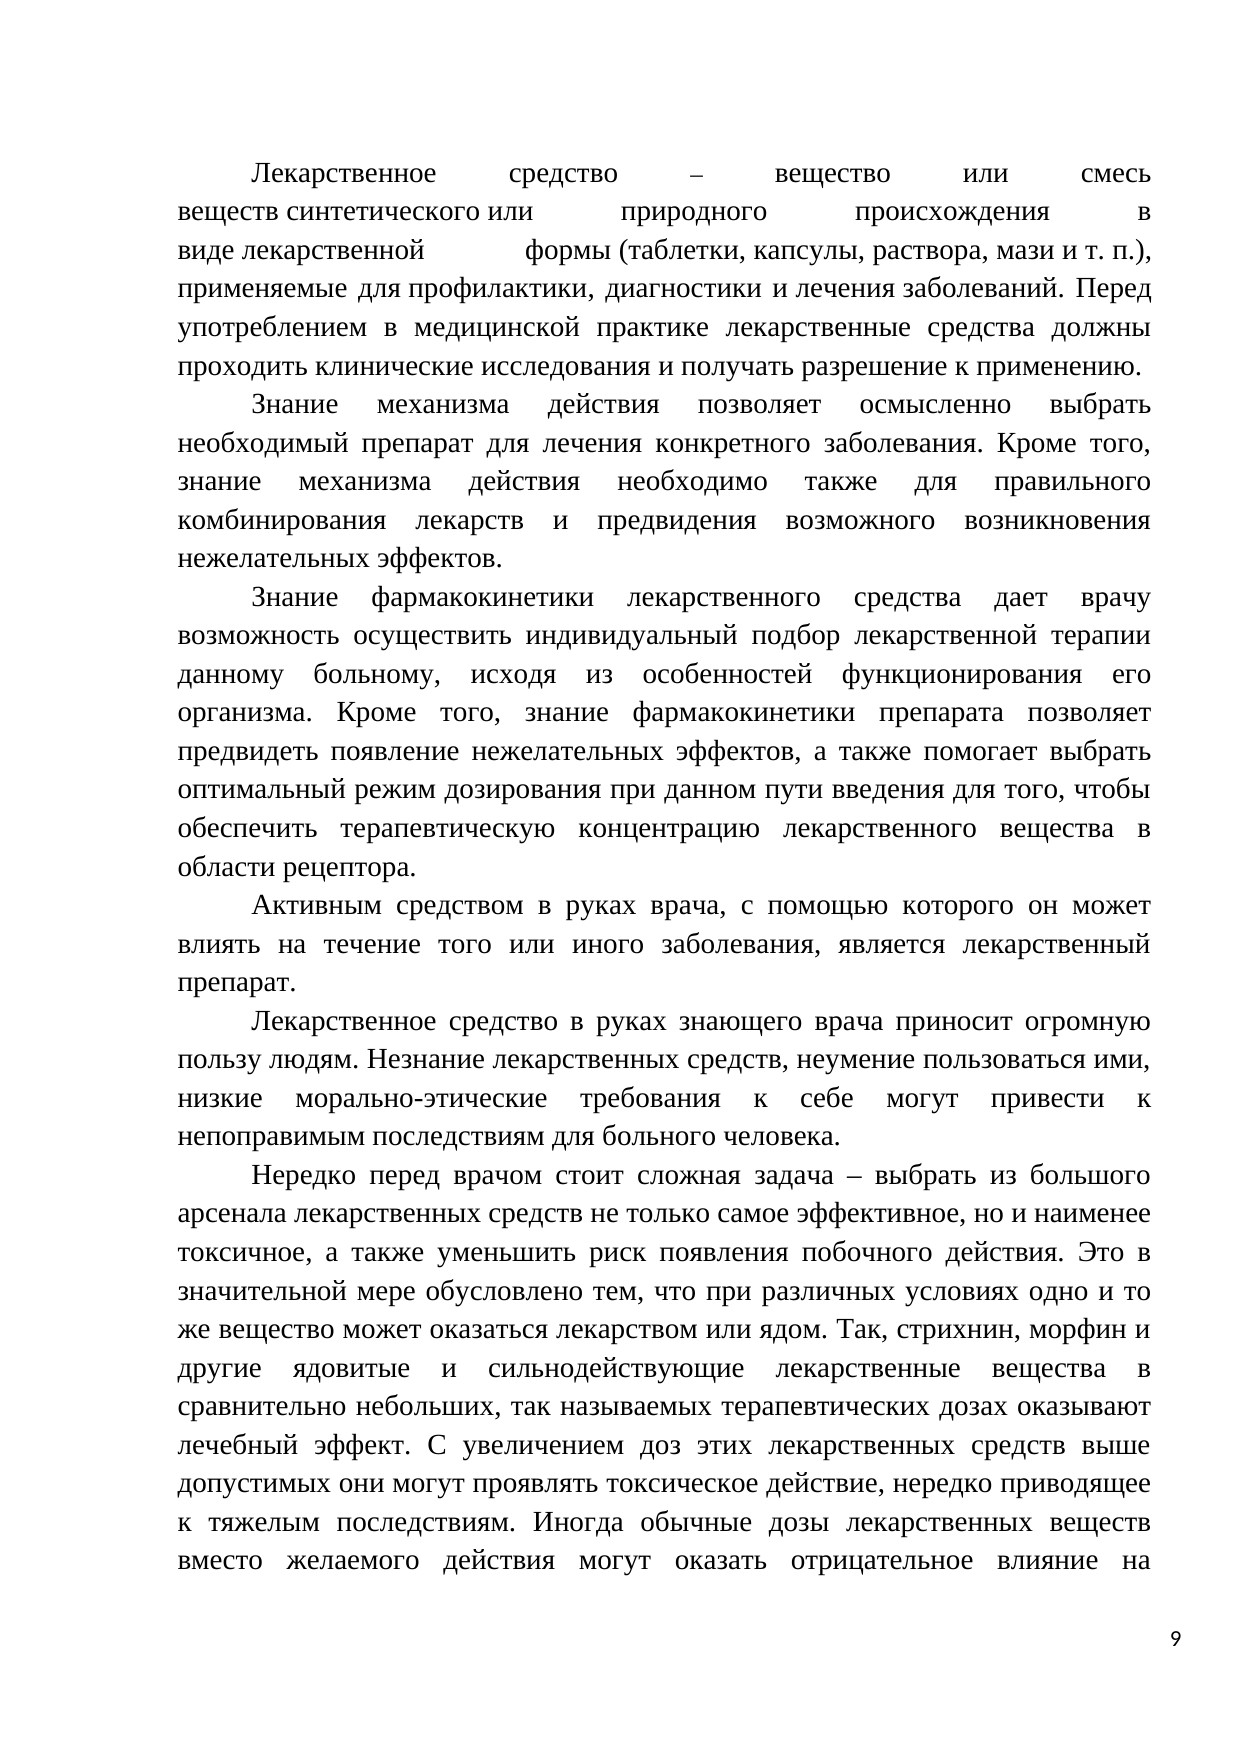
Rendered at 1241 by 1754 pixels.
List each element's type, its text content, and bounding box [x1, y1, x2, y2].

text Знание механизма действия позволяет осмысленно выбрать необходимый препарат для лечения конкретного заболевания. Кроме того, знание механизма действия необходимо также для правильного комбинирования лекарств и предвидения возможного возникновения нежелательных эффектов. [177, 386, 1152, 574]
text Лекарственное средство – вещество или смесь веществ синтетического или природного происхождения в виде лекарственной формы (таблетки, капсулы, раствора, мази и т. п.), применяемые для профилактики, диагностики и лечения заболеваний. Перед употреблением в медицинской практике лекарственные средства должны проходить клинические исследования и получать разрешение к применению. [177, 155, 1152, 381]
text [177, 1157, 1152, 1576]
text Лекарственное средство в руках знающего врача приносит огромную пользу людям. Незнание лекарственных средств, неумение пользоваться ими, низкие морально-этические требования к себе могут привести к непоправимым последствиям для больного человека. [177, 1003, 1152, 1152]
text Активным средством в руках врача, с помощью которого он может влиять на течение того или иного заболевания, является лекарственный препарат. [177, 887, 1152, 998]
text Знание фармакокинетики лекарственного средства дает врачу возможность осуществить индивидуальный подбор лекарственной терапии данному больному, исходя из особенностей функционирования его организма. Кроме того, знание фармакокинетики препарата позволяет предвидеть появление нежелательных эффектов, а также помогает выбрать оптимальный режим дозирования при данном пути введения для того, чтобы обеспечить терапевтическую концентрацию лекарственного вещества в области рецептора. [177, 579, 1152, 882]
